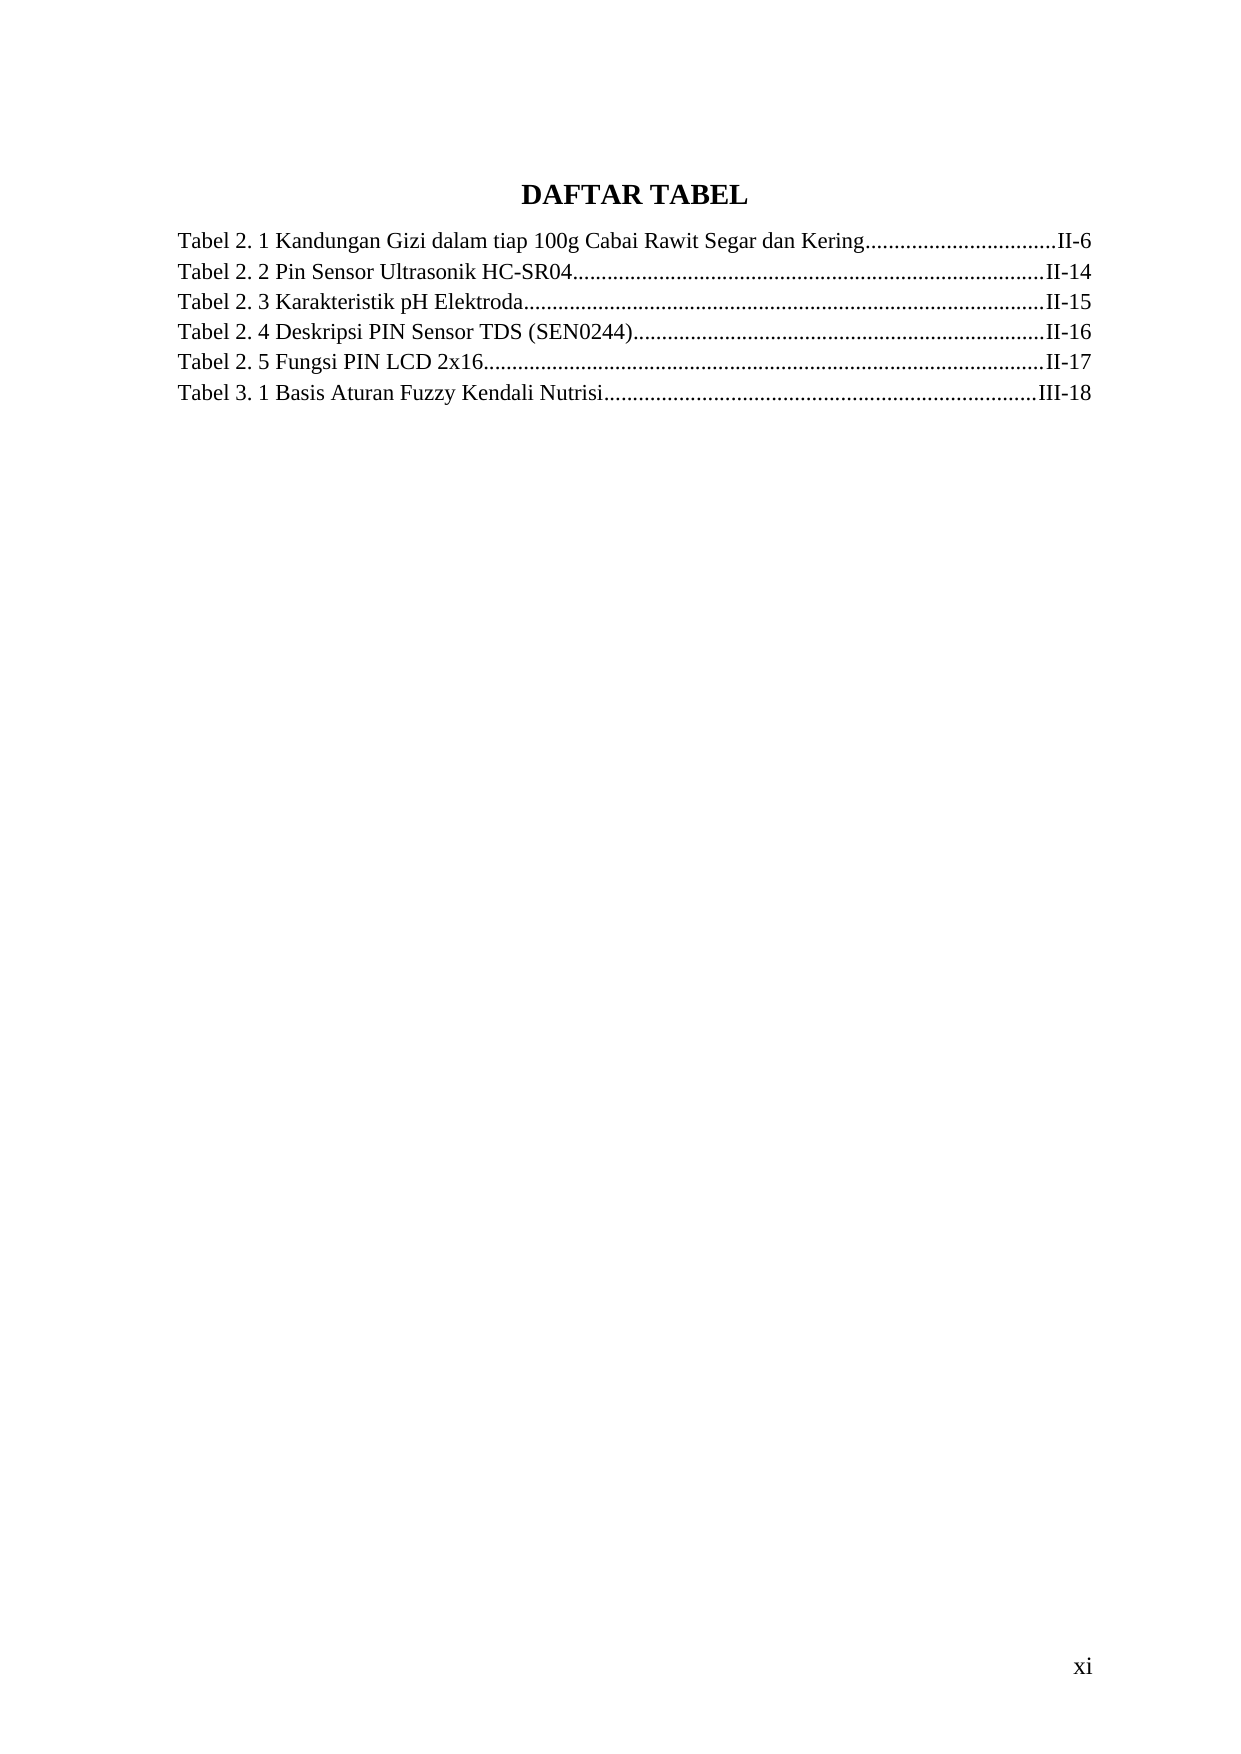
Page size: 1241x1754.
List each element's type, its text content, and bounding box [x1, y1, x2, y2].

text Tabel 3. 1 Basis Aturan Fuzzy Kendali Nutrisi III-18 [177, 378, 1092, 405]
text Tabel 2. 2 Pin Sensor Ultrasonik HC-SR04 II-14 [177, 258, 1092, 284]
text Tabel 2. 4 Deskripsi PIN Sensor TDS (SEN0244) II-16 [177, 318, 1092, 344]
text Tabel 2. 1 Kandungan Gizi dalam tiap 100g Cabai Rawit Segar dan Kering II-6 [177, 227, 1092, 254]
text Tabel 2. 3 Karakteristik pH Elektroda II-15 [177, 288, 1092, 314]
text Tabel 2. 5 Fungsi PIN LCD 2x16 II-17 [177, 348, 1092, 375]
subtitle DAFTAR TABEL [177, 177, 1092, 211]
